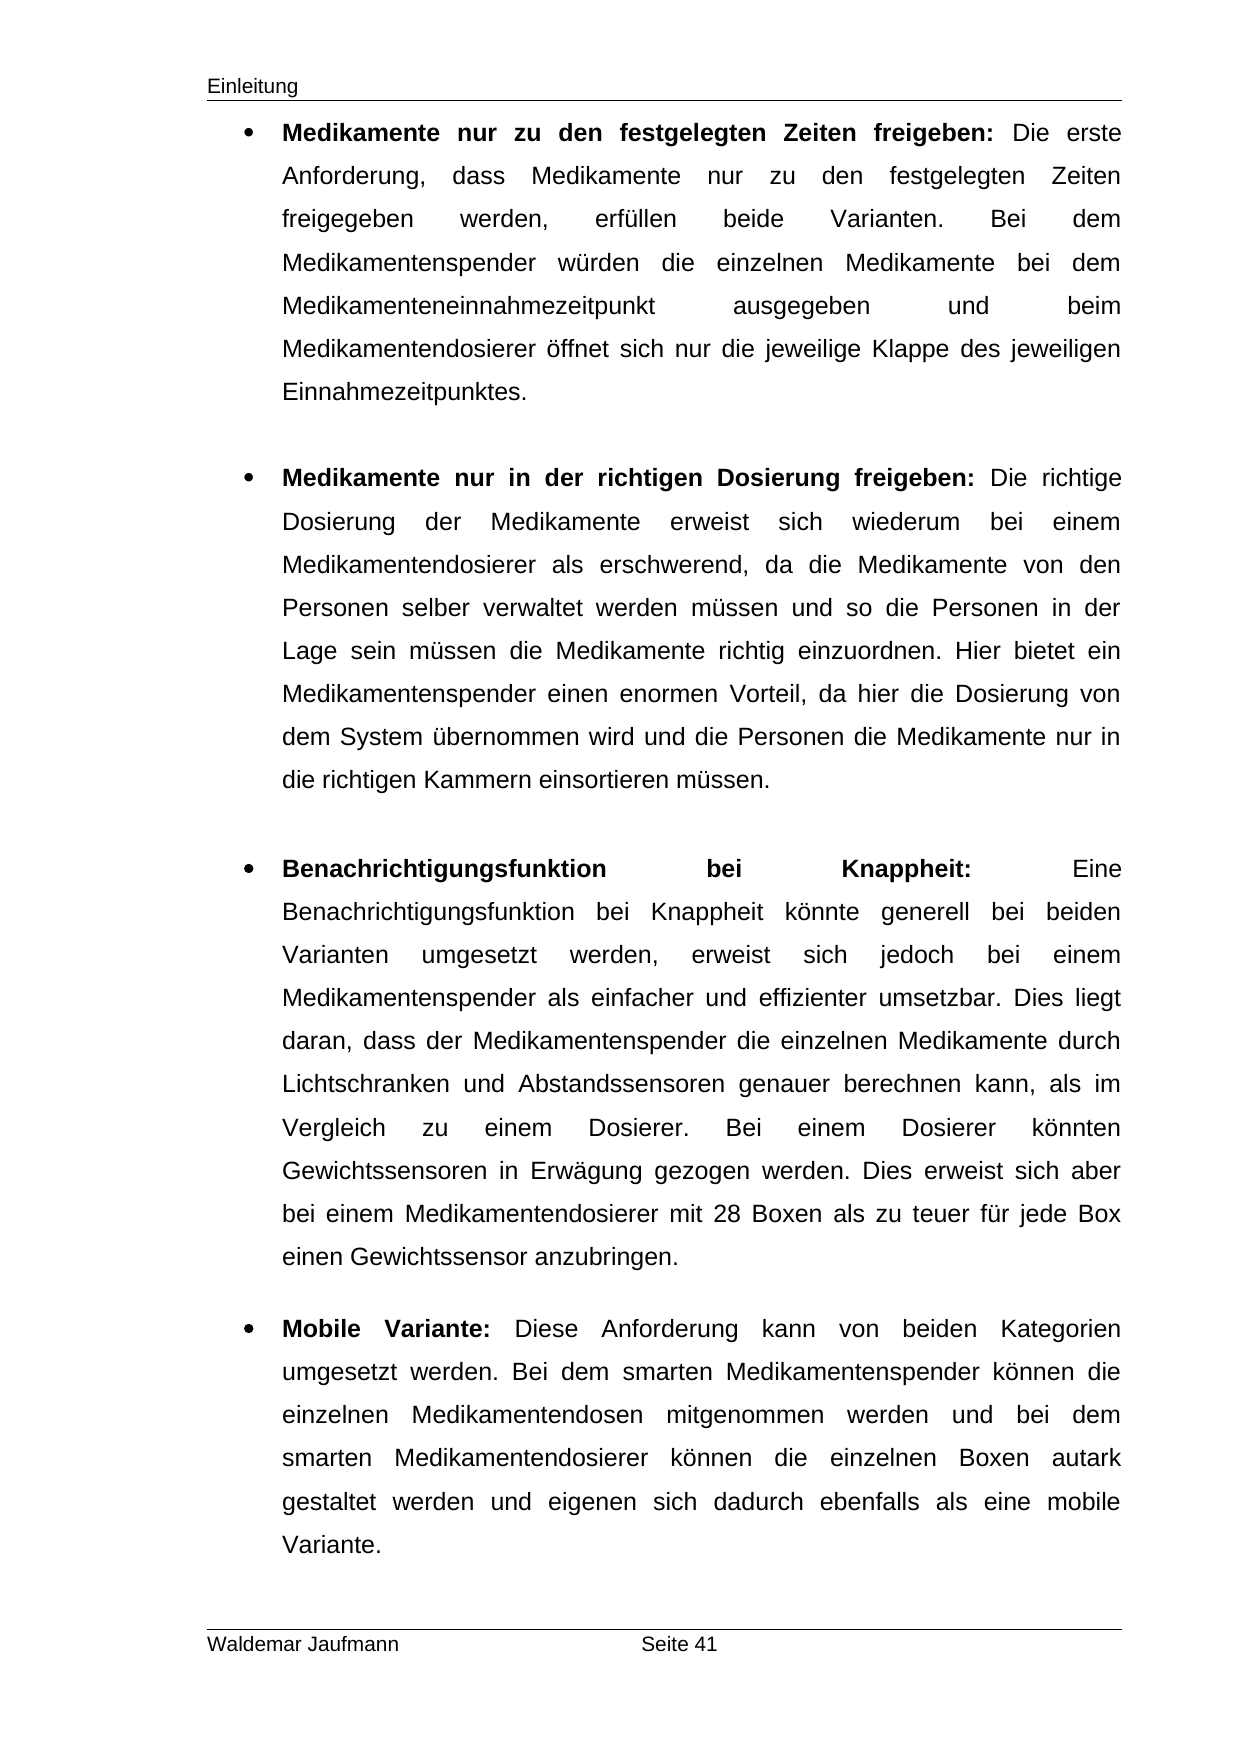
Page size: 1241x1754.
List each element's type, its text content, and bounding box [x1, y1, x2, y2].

list Medikamente nur zu den festgelegten Zeiten freigeben: Die erste Anforderung, dass Medikamente nur zu den festgelegten Zeiten freigegeben werden, erfüllen beide Varianten. Bei dem Medikamentenspender würden die einzelnen Medikamente bei dem Medikamenteneinnahmezeitpunkt ausgegeben und beim Medikamentendosierer öffnet sich nur die jeweilige Klappe des jeweiligen Einnahmezeitpunktes. [244, 118, 1122, 406]
list Medikamente nur in der richtigen Dosierung freigeben: Die richtige Dosierung der Medikamente erweist sich wiederum bei einem Medikamentendosierer als erschwerend, da die Medikamente von den Personen selber verwaltet werden müssen und so die Personen in der Lage sein müssen die Medikamente richtig einzuordnen. Hier bietet ein Medikamentenspender einen enormen Vorteil, da hier die Dosierung von dem System übernommen wird und die Personen die Medikamente nur in die richtigen Kammern einsortieren müssen. [244, 463, 1122, 794]
list Mobile Variante: Diese Anforderung kann von beiden Kategorien umgesetzt werden. Bei dem smarten Medikamentenspender können die einzelnen Medikamentendosen mitgenommen werden und bei dem smarten Medikamentendosierer können die einzelnen Boxen autark gestaltet werden und eigenen sich dadurch ebenfalls als eine mobile Variante. [244, 1314, 1122, 1558]
list Benachrichtigungsfunktion bei Knappheit: Eine Benachrichtigungsfunktion bei Knappheit könnte generell bei beiden Varianten umgesetzt werden, erweist sich jedoch bei einem Medikamentenspender als einfacher und effizienter umsetzbar. Dies liegt daran, dass der Medikamentenspender die einzelnen Medikamente durch Lichtschranken und Abstandssensoren genauer berechnen kann, als im Vergleich zu einem Dosierer. Bei einem Dosierer könnten Gewichtssensoren in Erwägung gezogen werden. Dies erweist sich aber bei einem Medikamentendosierer mit 28 Boxen als zu teuer für jede Box einen Gewichtssensor anzubringen. [244, 854, 1122, 1271]
